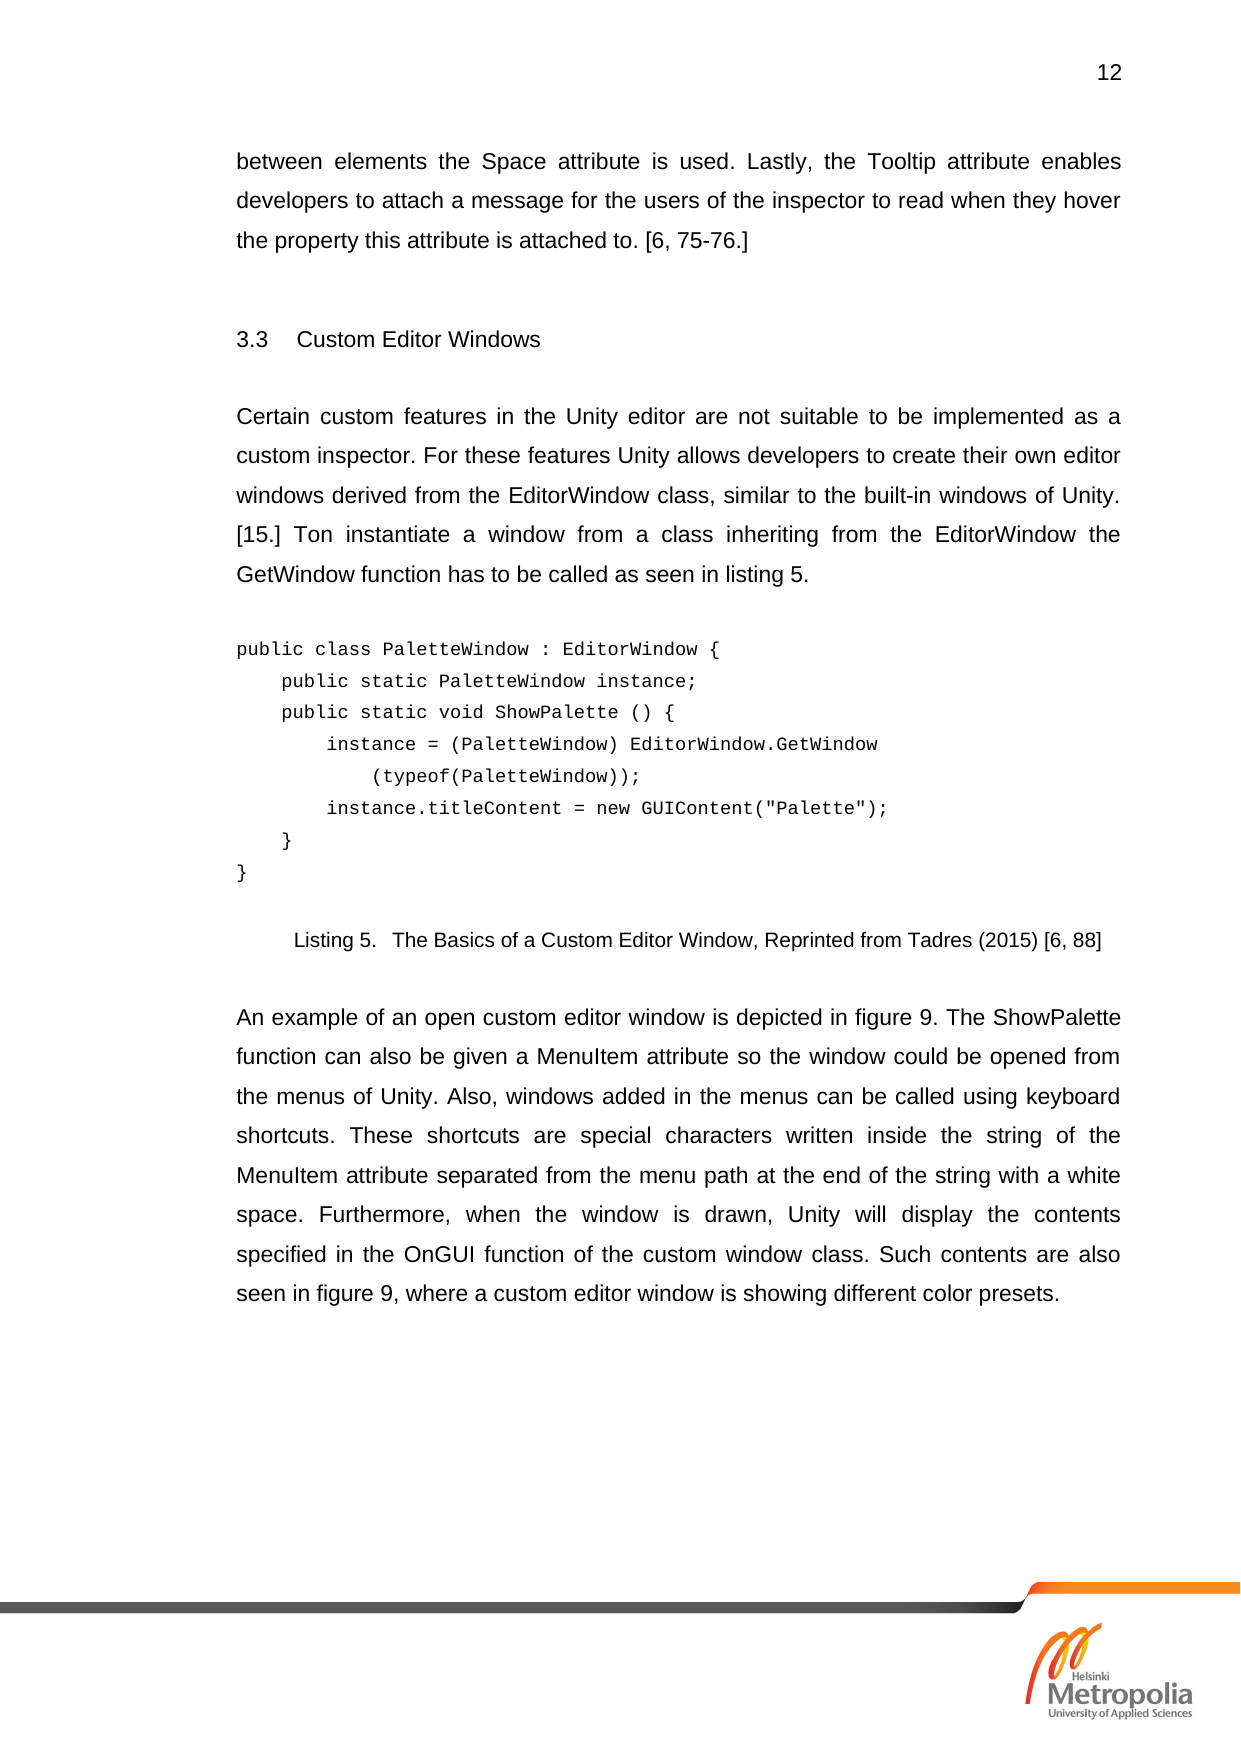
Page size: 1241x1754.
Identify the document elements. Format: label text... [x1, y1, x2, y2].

list public class PaletteWindow : EditorWindow { [236, 639, 1122, 661]
list public static PaletteWindow instance; [236, 671, 1122, 693]
text An example of an open custom editor window is depicted in figure 9. The ShowPalette function can also be given a MenuItem attribute so the window could be opened from the menus of Unity. Also, windows added in the menus can be called using keyboard shortcuts. These shortcuts are special characters written inside the string of the MenuItem attribute separated from the menu path at the end of the string with a white space. Furthermore, when the window is drawn, Unity will display the contents specified in the OnGUI function of the custom window class. Such contents are also seen in figure 9, where a custom editor window is showing different color presets. [236, 1004, 1122, 1307]
list instance = (PaletteWindow) EditorWindow.GetWindow [236, 735, 1122, 756]
text Certain custom features in the Unity editor are not suitable to be implemented as a custom inspector. For these features Unity allows developers to create their own editor windows derived from the EditorWindow class, similar to the built-in windows of Unity. [15.] Ton instantiate a window from a class inheriting from the EditorWindow the GetWindow function has to be called as seen in listing 5. [236, 403, 1122, 587]
subtitle Custom Editor Windows [236, 326, 1122, 353]
list public static void ShowPalette () { [236, 703, 1122, 724]
list } [236, 831, 1122, 852]
list } [236, 863, 1122, 884]
list instance.titleContent = new GUIContent("Palette"); [236, 799, 1122, 820]
picture [0, 1582, 1241, 1720]
list (typeof(PaletteWindow)); [236, 767, 1122, 788]
list The Basics of a Custom Editor Window, Reprinted from Tadres (2015) [6, 88] [274, 928, 1122, 952]
